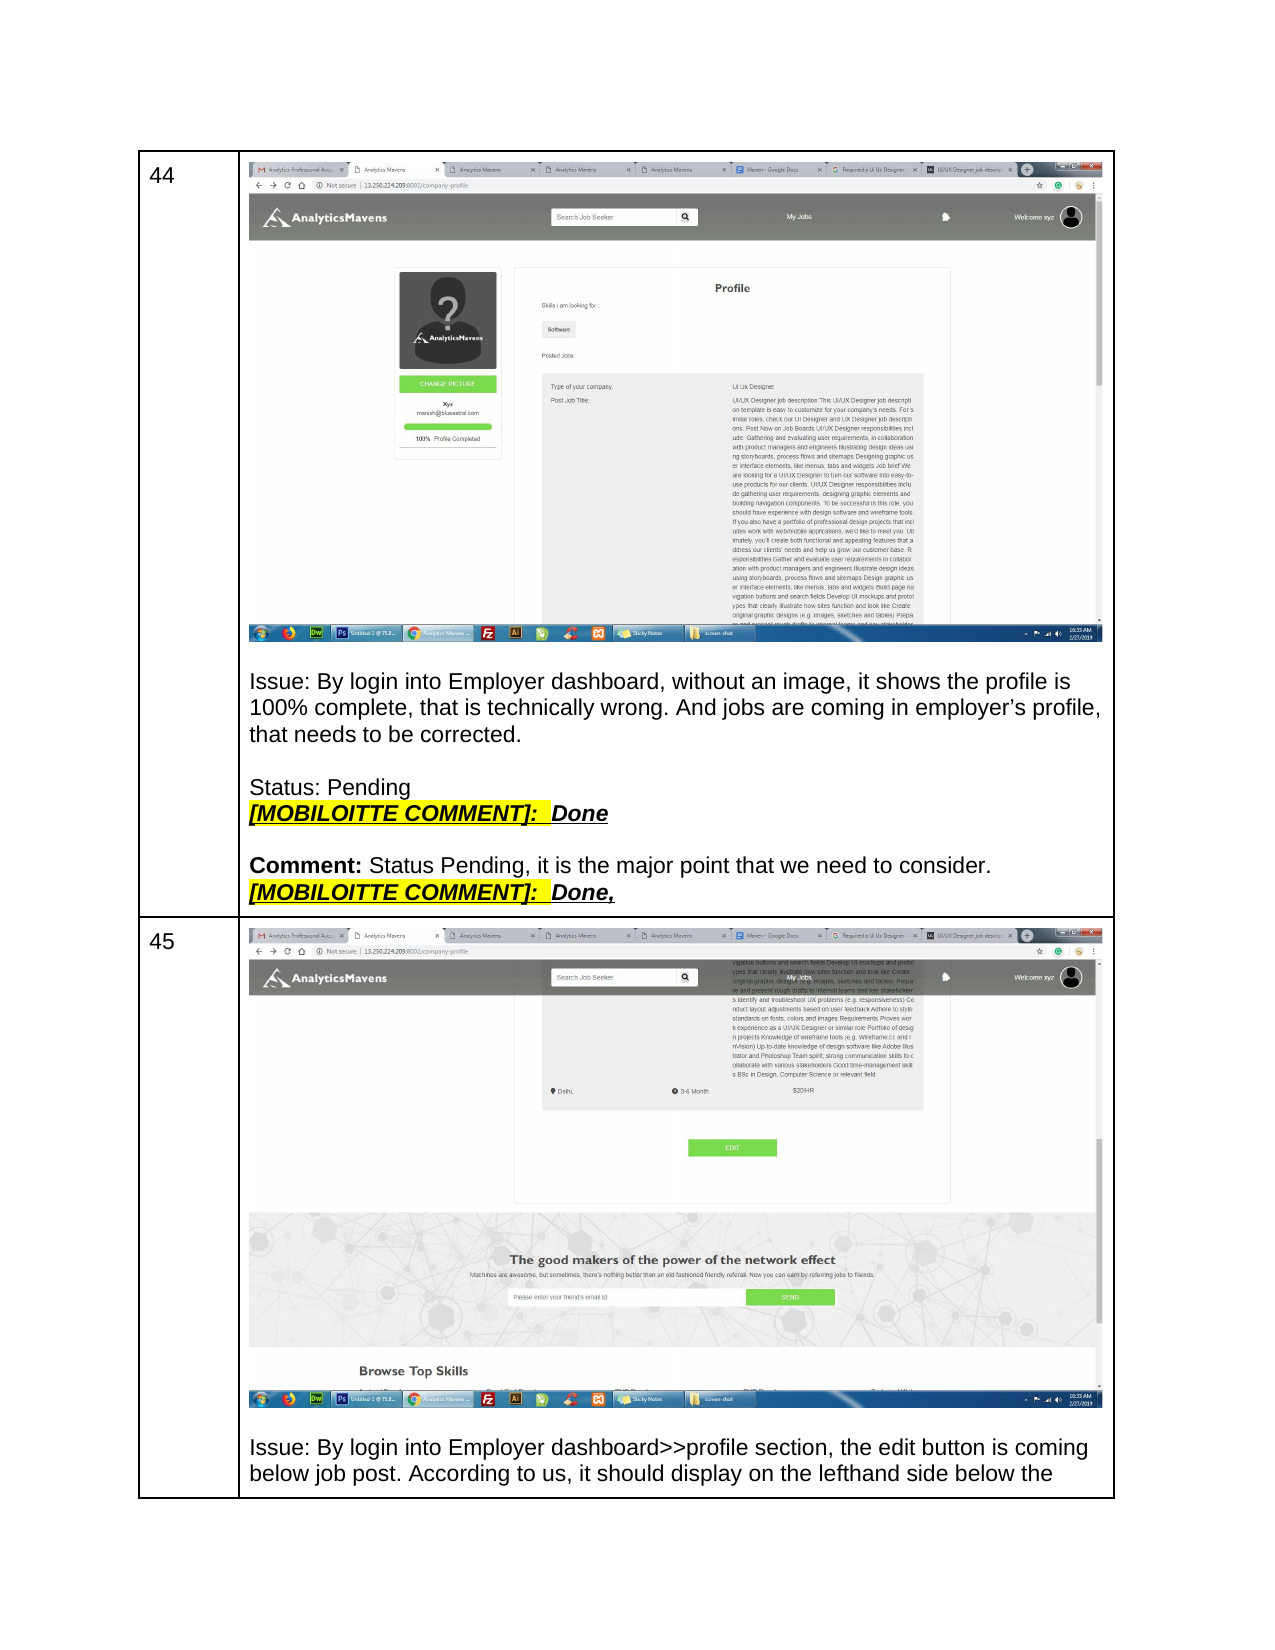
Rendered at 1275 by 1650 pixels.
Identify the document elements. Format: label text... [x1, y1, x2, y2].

table_cell 44 [140, 152, 238, 916]
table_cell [240, 918, 1113, 1497]
picture [249, 928, 1103, 1408]
picture [249, 162, 1103, 642]
table_cell Issue: By login into Employer dashboard, without an image, it shows the profile is 100% complete, that is technically wrong. And jobs are coming in employer’s profile, that needs to be corrected. Status: Pending [MOBILOITTE COMMENT]: Done Comment: Status Pending, it is the major point that we need to consider. [MOBILOITTE COMMENT]: Done, [240, 152, 1113, 916]
table_cell 45 [140, 918, 238, 1497]
